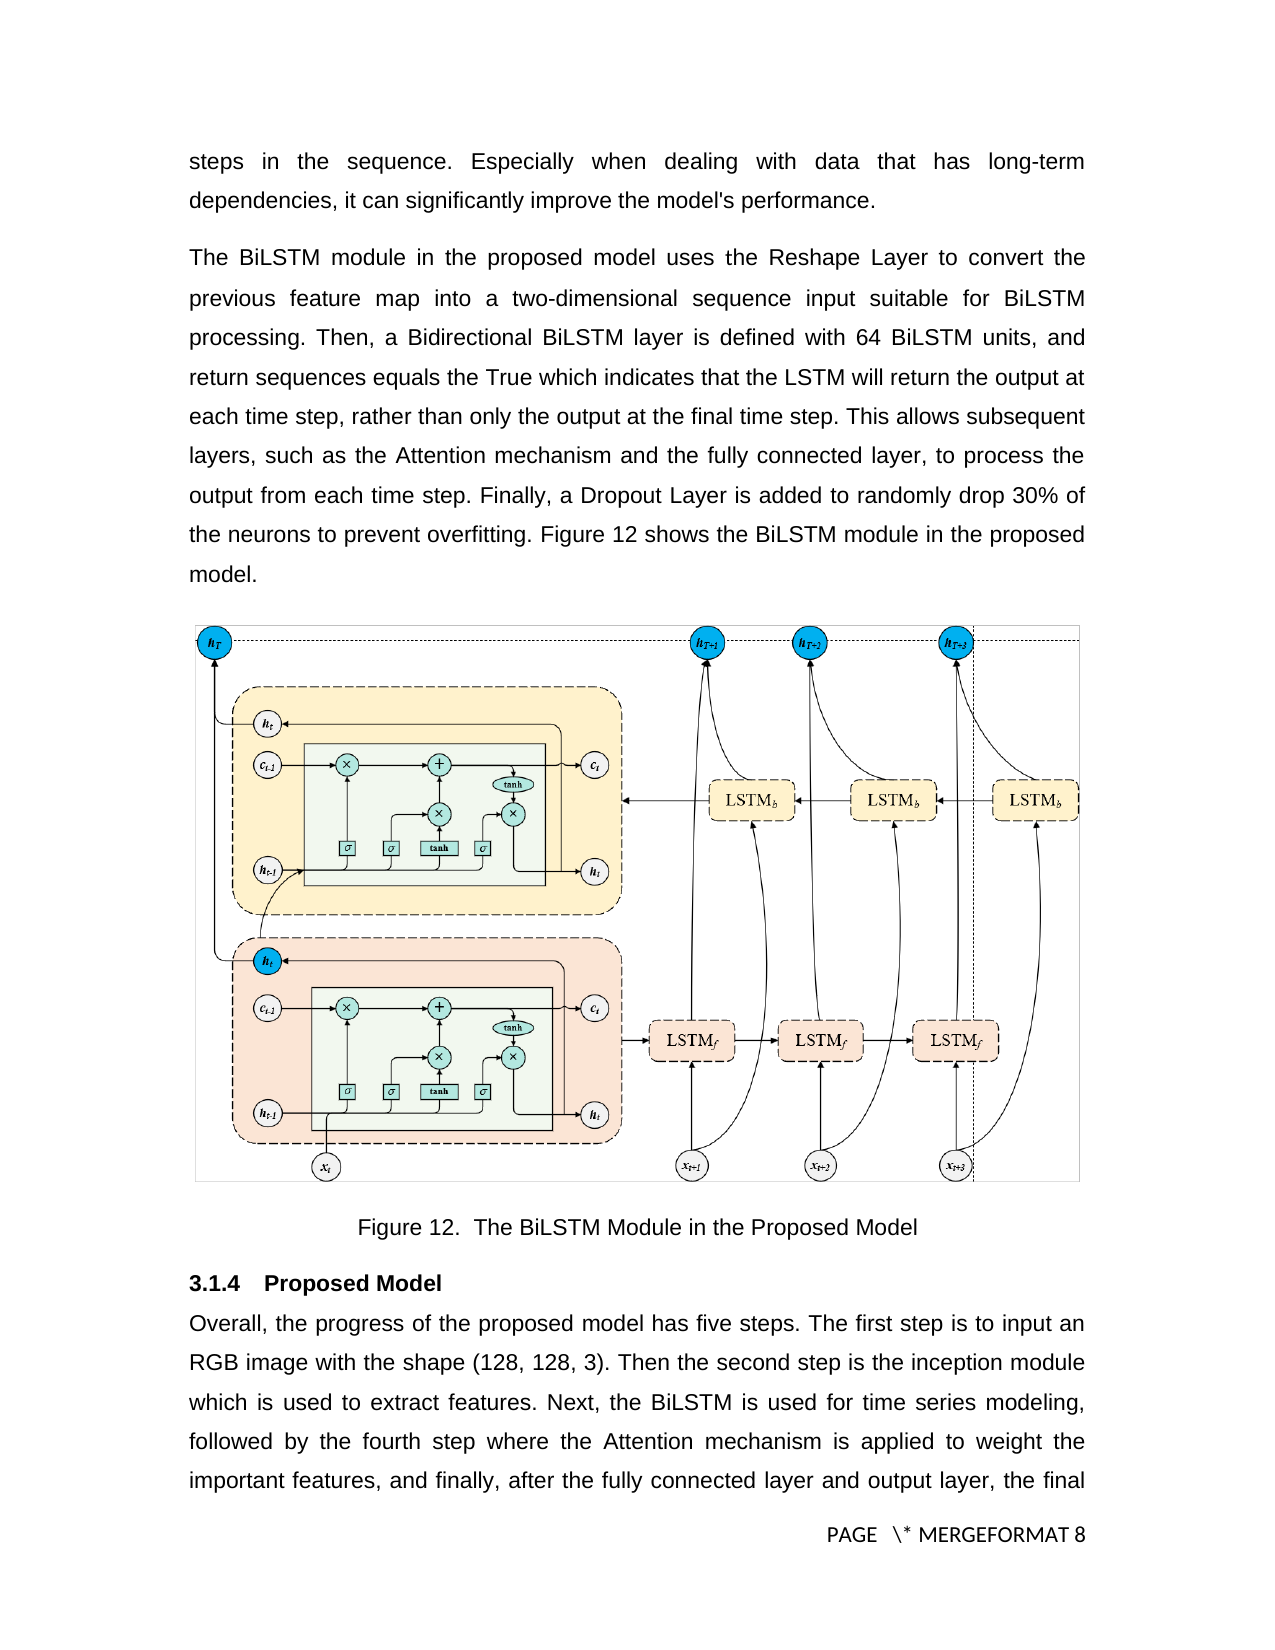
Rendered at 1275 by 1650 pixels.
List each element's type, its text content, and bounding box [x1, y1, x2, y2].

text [189, 148, 1086, 213]
picture [188, 617, 1083, 1184]
text The BiLSTM module in the proposed model uses the Reshape Layer to convert the previous feature map into a two-dimensional sequence input suitable for BiLSTM processing. Then, a Bidirectional BiLSTM layer is defined with 64 BiLSTM units, and return sequences equals the True which indicates that the LSTM will return the output at each time step, rather than only the output at the final time step. This allows subsequent layers, such as the Attention mechanism and the fully connected layer, to process the output from each time step. Finally, a Dropout Layer is added to randomly drop 30% of the neurons to prevent overfitting. Figure 12 shows the BiLSTM module in the proposed model. [189, 243, 1086, 587]
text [189, 1309, 1086, 1494]
text Figure 12. The BiLSTM Module in the Proposed Model [189, 1214, 1086, 1240]
subtitle Proposed Model [189, 1270, 1086, 1296]
